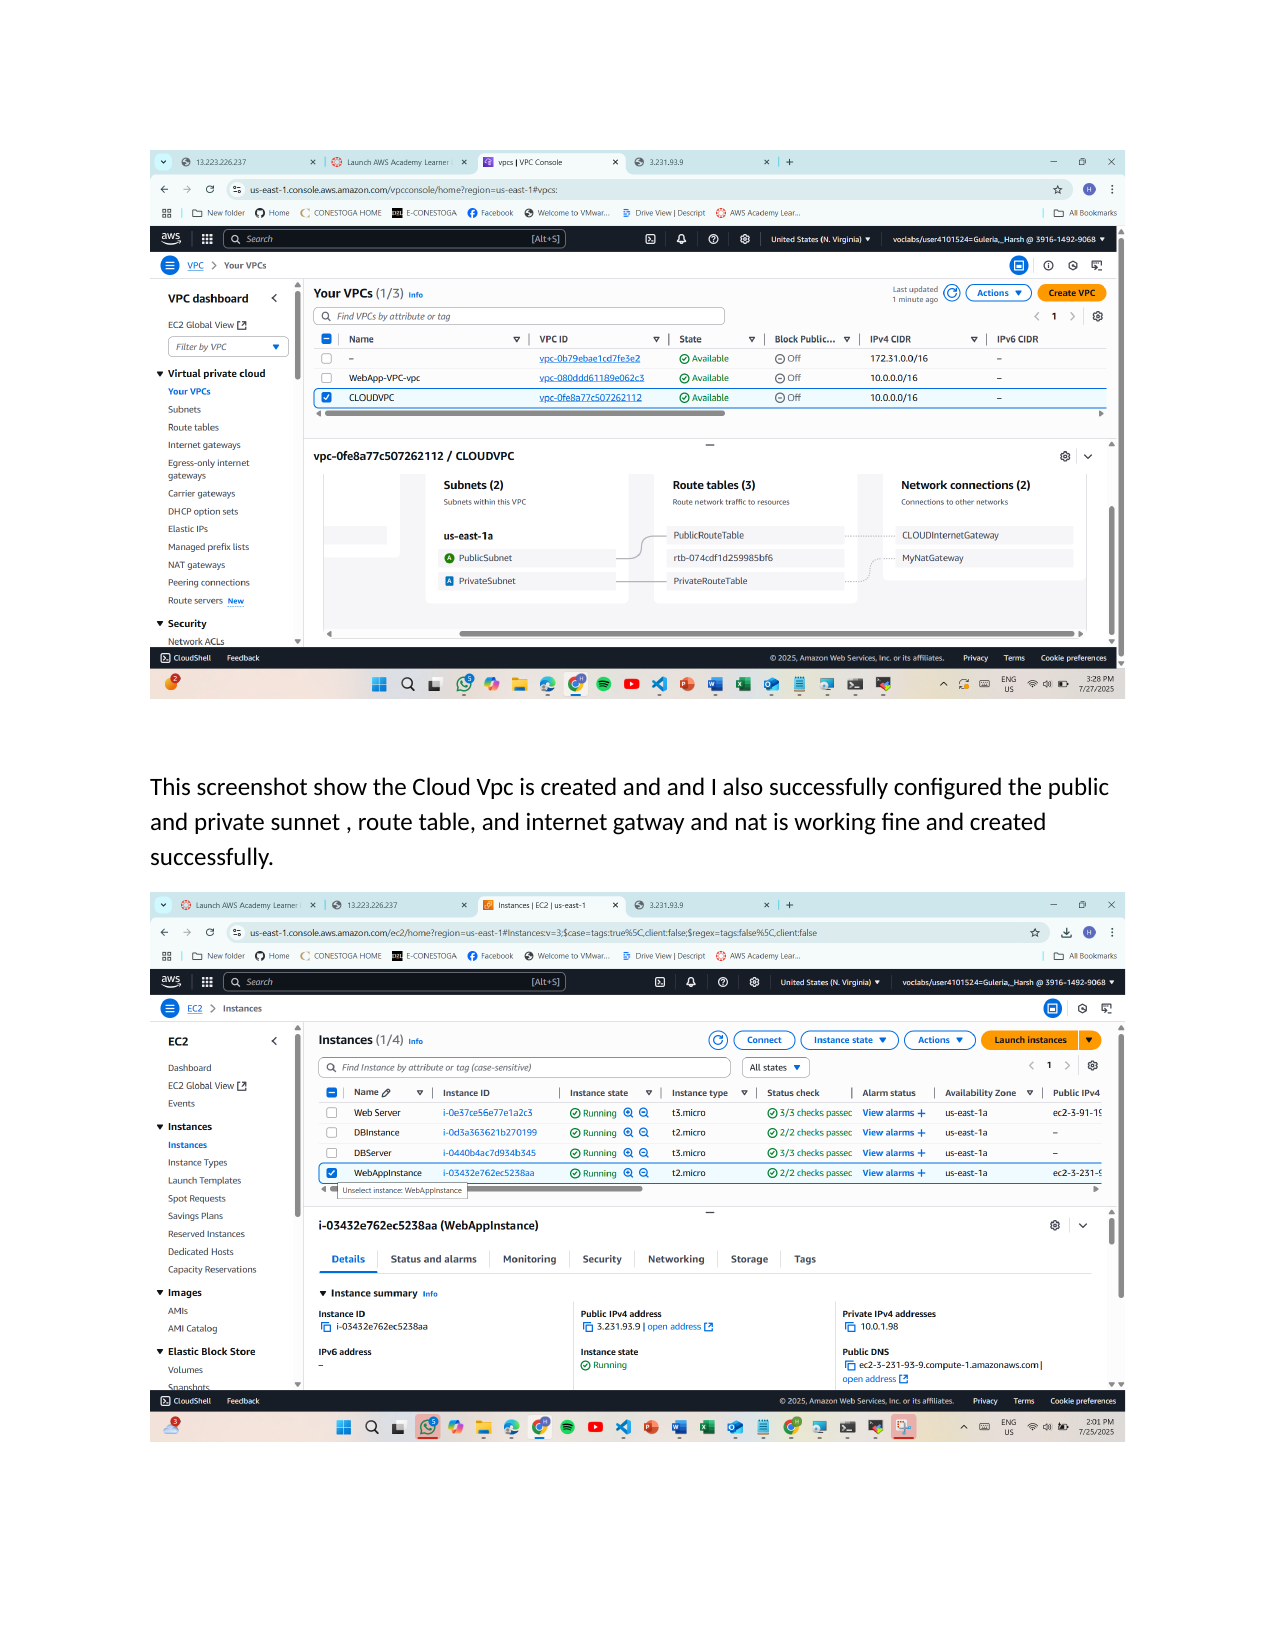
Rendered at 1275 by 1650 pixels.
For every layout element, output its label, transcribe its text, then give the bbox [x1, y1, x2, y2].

picture [150, 150, 1125, 699]
text This screenshot show the Cloud Vpc is created and and I also successfully configured the public and private sunnet , route table, and internet gatway and nat is working fine and created successfully. [150, 771, 1125, 872]
picture [150, 892, 1125, 1442]
